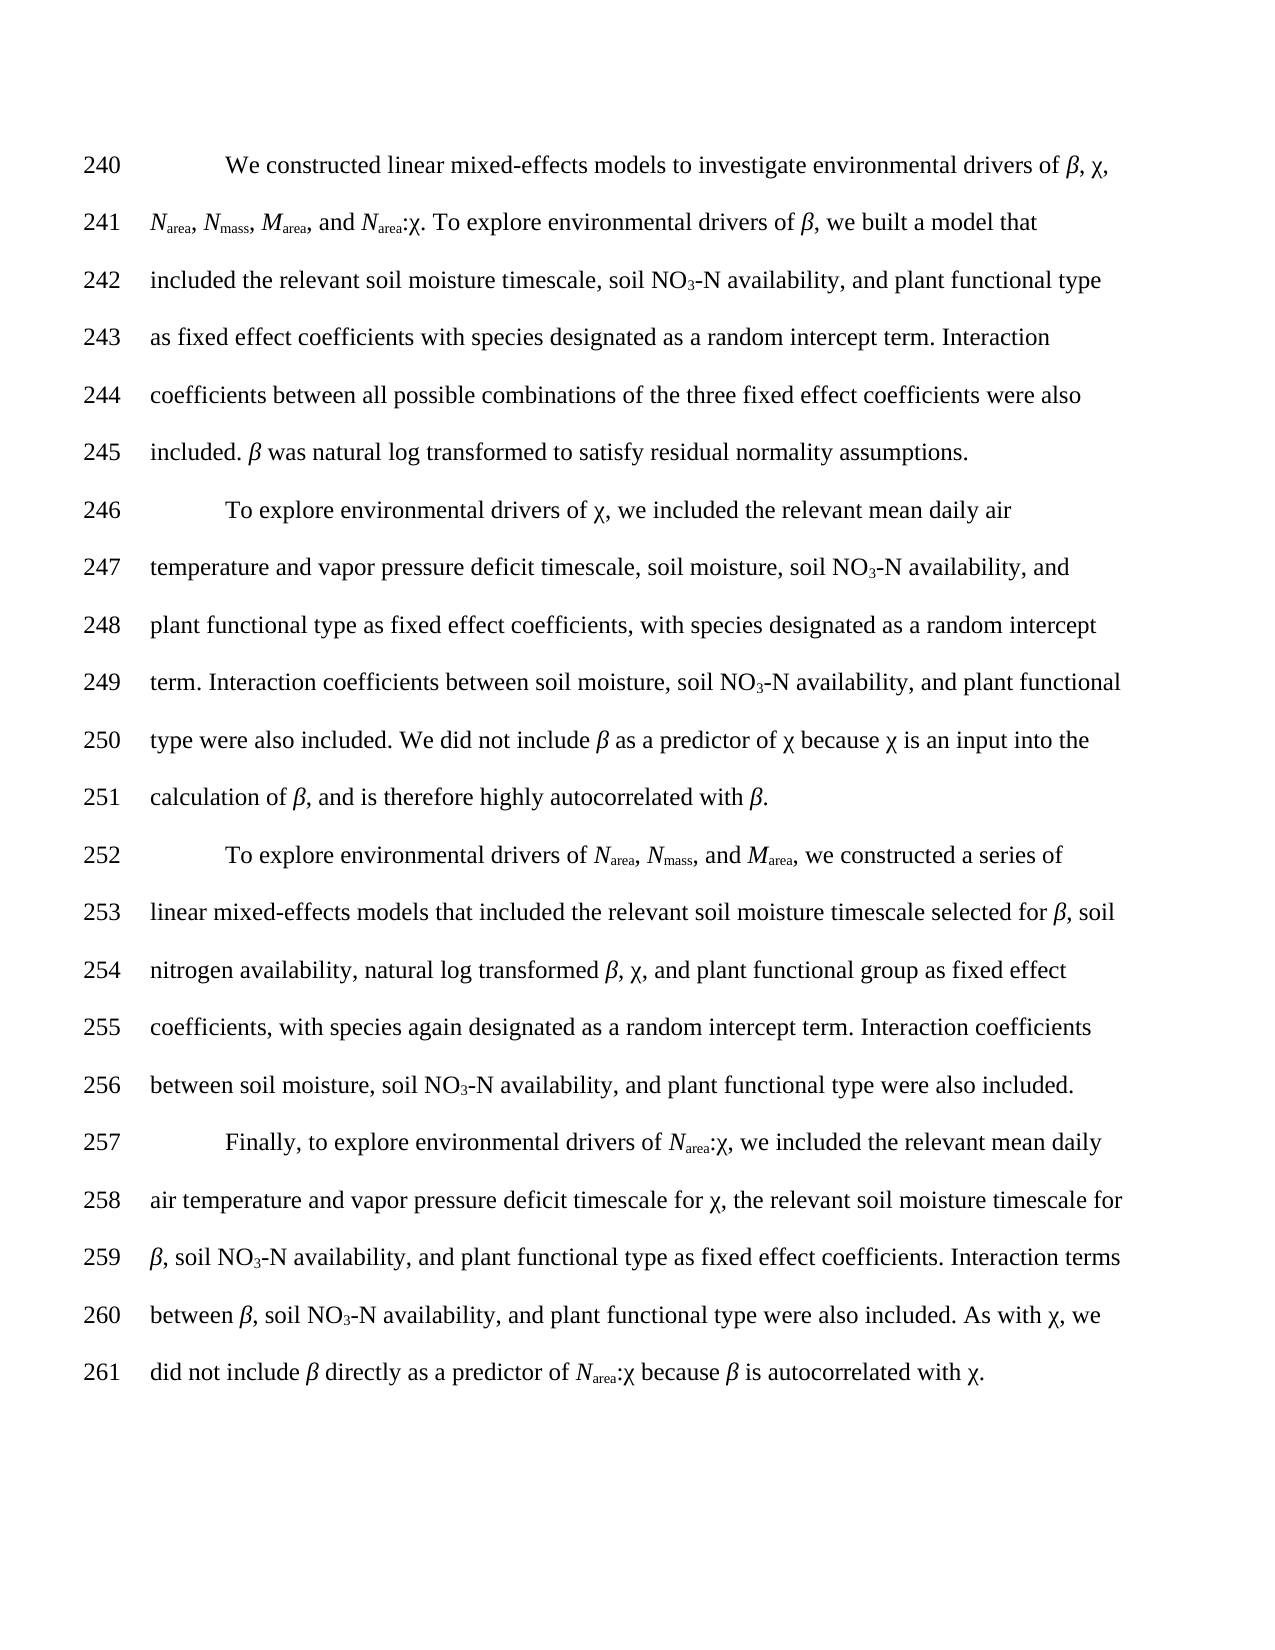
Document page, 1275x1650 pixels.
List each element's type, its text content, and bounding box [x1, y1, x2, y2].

text To explore environmental drivers of χ, we included the relevant mean daily air temperature and vapor pressure deficit timescale, soil moisture, soil NO3-N availability, and plant functional type as fixed effect coefficients, with species designated as a random intercept term. Interaction coefficients between soil moisture, soil NO3-N availability, and plant functional type were also included. We did not include β as a predictor of χ because χ is an input into the calculation of β, and is therefore highly autocorrelated with β. [150, 495, 1125, 811]
text Finally, to explore environmental drivers of Narea:χ, we included the relevant mean daily air temperature and vapor pressure deficit timescale for χ, the relevant soil moisture timescale for β, soil NO3-N availability, and plant functional type as fixed effect coefficients. Interaction terms between β, soil NO3-N availability, and plant functional type were also included. As with χ, we did not include β directly as a predictor of Narea:χ because β is autocorrelated with χ. [150, 1127, 1125, 1386]
text We constructed linear mixed-effects models to investigate environmental drivers of β, χ, Narea, Nmass, Marea, and Narea:χ. To explore environmental drivers of β, we built a model that included the relevant soil moisture timescale, soil NO3-N availability, and plant functional type as fixed effect coefficients with species designated as a random intercept term. Interaction coefficients between all possible combinations of the three fixed effect coefficients were also included. β was natural log transformed to satisfy residual normality assumptions. [150, 150, 1125, 466]
text To explore environmental drivers of Narea, Nmass, and Marea, we constructed a series of linear mixed-effects models that included the relevant soil moisture timescale selected for β, soil nitrogen availability, natural log transformed β, χ, and plant functional group as fixed effect coefficients, with species again designated as a random intercept term. Interaction coefficients between soil moisture, soil NO3-N availability, and plant functional type were also included. [150, 840, 1125, 1099]
